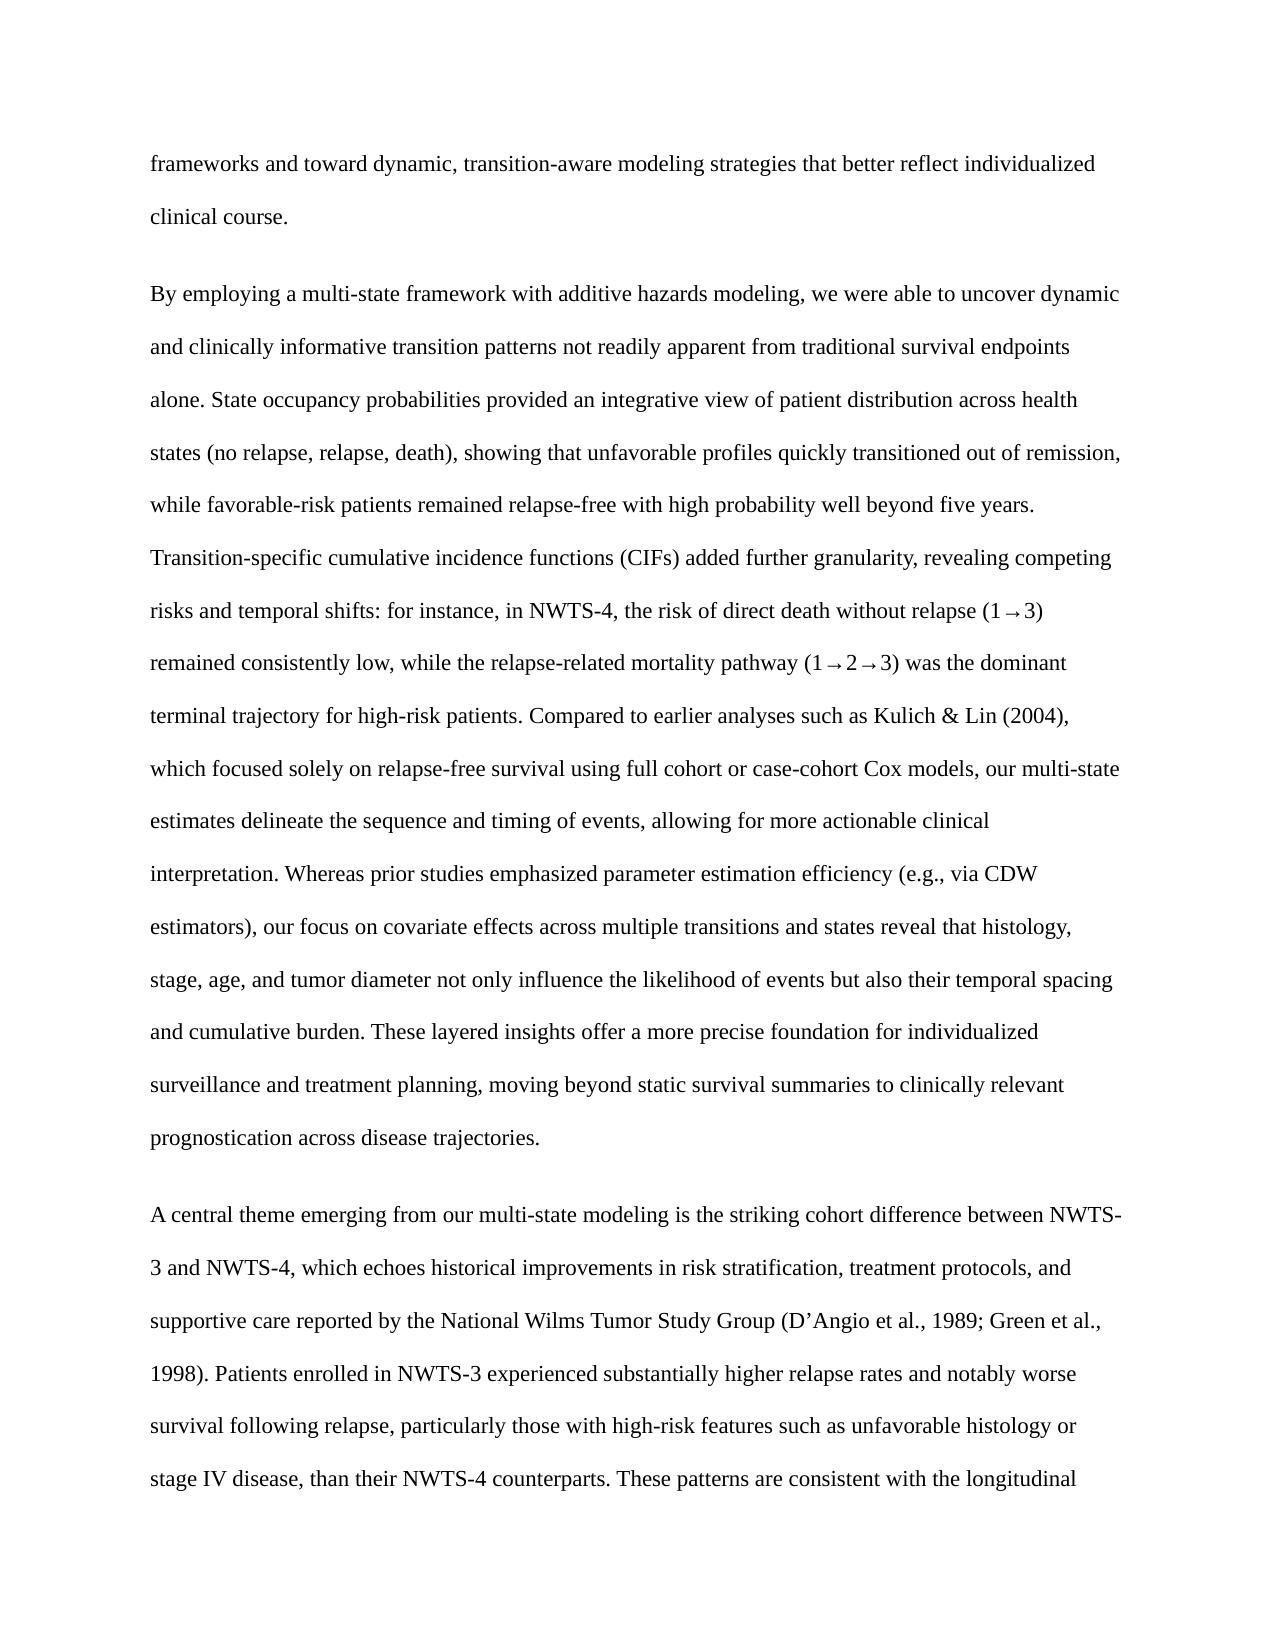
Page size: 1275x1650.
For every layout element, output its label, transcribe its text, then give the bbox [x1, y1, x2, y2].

text By employing a multi-state framework with additive hazards modeling, we were able to uncover dynamic and clinically informative transition patterns not readily apparent from traditional survival endpoints alone. State occupancy probabilities provided an integrative view of patient distribution across health states (no relapse, relapse, death), showing that unfavorable profiles quickly transitioned out of remission, while favorable-risk patients remained relapse-free with high probability well beyond five years. Transition-specific cumulative incidence functions (CIFs) added further granularity, revealing competing risks and temporal shifts: for instance, in NWTS-4, the risk of direct death without relapse (1→3) remained consistently low, while the relapse-related mortality pathway (1→2→3) was the dominant terminal trajectory for high-risk patients. Compared to earlier analyses such as Kulich & Lin (2004), which focused solely on relapse-free survival using full cohort or case-cohort Cox models, our multi-state estimates delineate the sequence and timing of events, allowing for more actionable clinical interpretation. Whereas prior studies emphasized parameter estimation efficiency (e.g., via CDW estimators), our focus on covariate effects across multiple transitions and states reveal that histology, stage, age, and tumor diameter not only influence the likelihood of events but also their temporal spacing and cumulative burden. These layered insights offer a more precise foundation for individualized surveillance and treatment planning, moving beyond static survival summaries to clinically relevant prognostication across disease trajectories. [150, 280, 1125, 1150]
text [150, 1201, 1125, 1491]
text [150, 150, 1125, 229]
